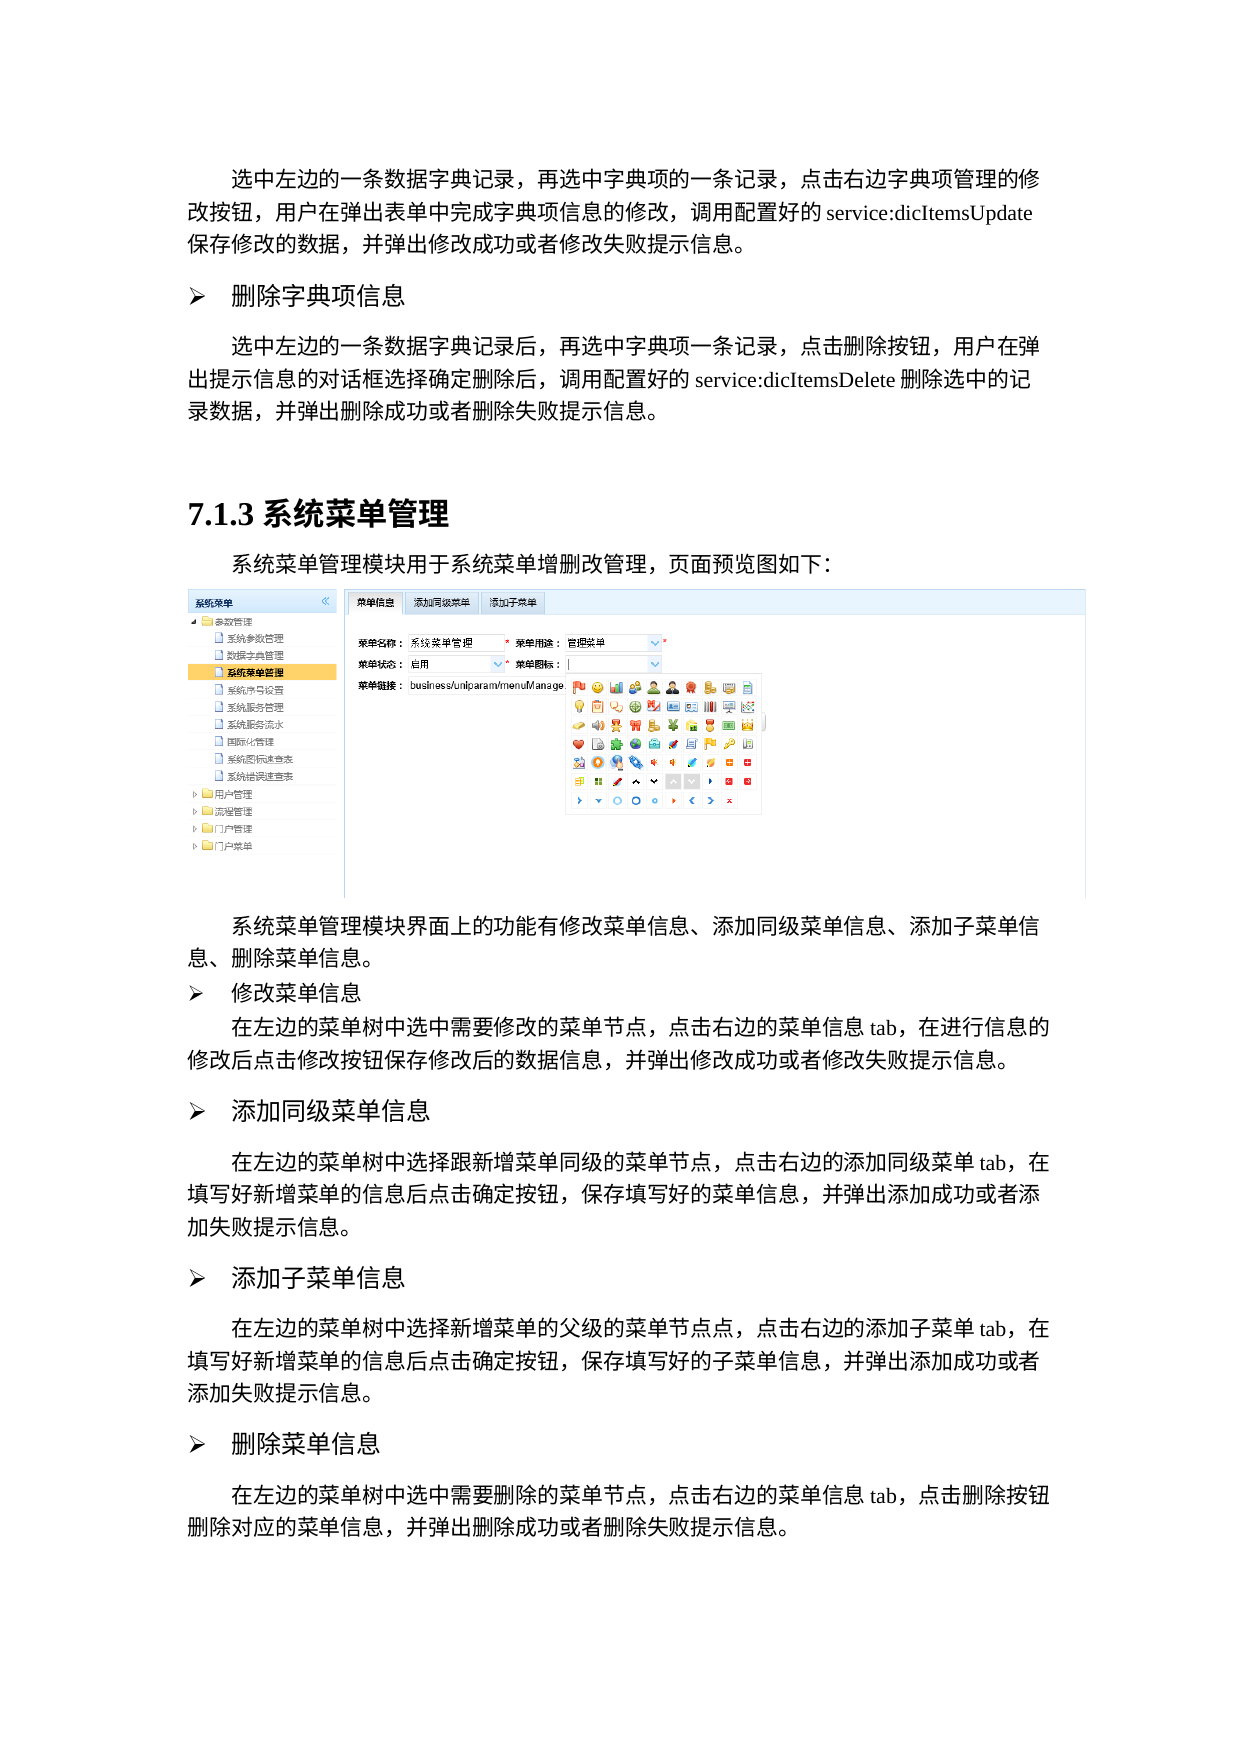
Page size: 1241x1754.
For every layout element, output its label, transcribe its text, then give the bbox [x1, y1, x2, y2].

picture [187, 589, 1086, 898]
list 修改菜单信息 [187, 975, 1053, 1008]
text 选中左边的一条数据字典记录后，再选中字典项一条记录，点击删除按钮，用户在弹出提示信息的对话框选择确定删除后，调用配置好的service:dicItemsDelete删除选中的记录数据，并弹出删除成功或者删除失败提示信息。 [187, 329, 1053, 426]
list 添加子菜单信息 [187, 1244, 1053, 1309]
list 删除菜单信息 [187, 1410, 1053, 1475]
text 选中左边的一条数据字典记录，再选中字典项的一条记录，点击右边字典项管理的修改按钮，用户在弹出表单中完成字典项信息的修改，调用配置好的service:dicItemsUpdate保存修改的数据，并弹出修改成功或者修改失败提示信息。 [187, 162, 1053, 259]
text 系统菜单管理模块界面上的功能有修改菜单信息、添加同级菜单信息、添加子菜单信息、删除菜单信息。 [187, 908, 1053, 973]
text 系统菜单管理模块用于系统菜单增删改管理，页面预览图如下： [187, 547, 1053, 579]
text 在左边的菜单树中选中需要修改的菜单节点，点击右边的菜单信息tab，在进行信息的修改后点击修改按钮保存修改后的数据信息，并弹出修改成功或者修改失败提示信息。 [187, 1010, 1053, 1075]
subtitle 系统菜单管理 [187, 479, 1053, 544]
text 在左边的菜单树中选中需要删除的菜单节点，点击右边的菜单信息tab，点击删除按钮删除对应的菜单信息，并弹出删除成功或者删除失败提示信息。 [187, 1477, 1053, 1542]
list 删除字典项信息 [187, 262, 1053, 327]
text 在左边的菜单树中选择新增菜单的父级的菜单节点点，点击右边的添加子菜单tab，在填写好新增菜单的信息后点击确定按钮，保存填写好的子菜单信息，并弹出添加成功或者添加失败提示信息。 [187, 1311, 1053, 1408]
text 在左边的菜单树中选择跟新增菜单同级的菜单节点，点击右边的添加同级菜单tab，在填写好新增菜单的信息后点击确定按钮，保存填写好的菜单信息，并弹出添加成功或者添加失败提示信息。 [187, 1144, 1053, 1242]
list 添加同级菜单信息 [187, 1077, 1053, 1142]
